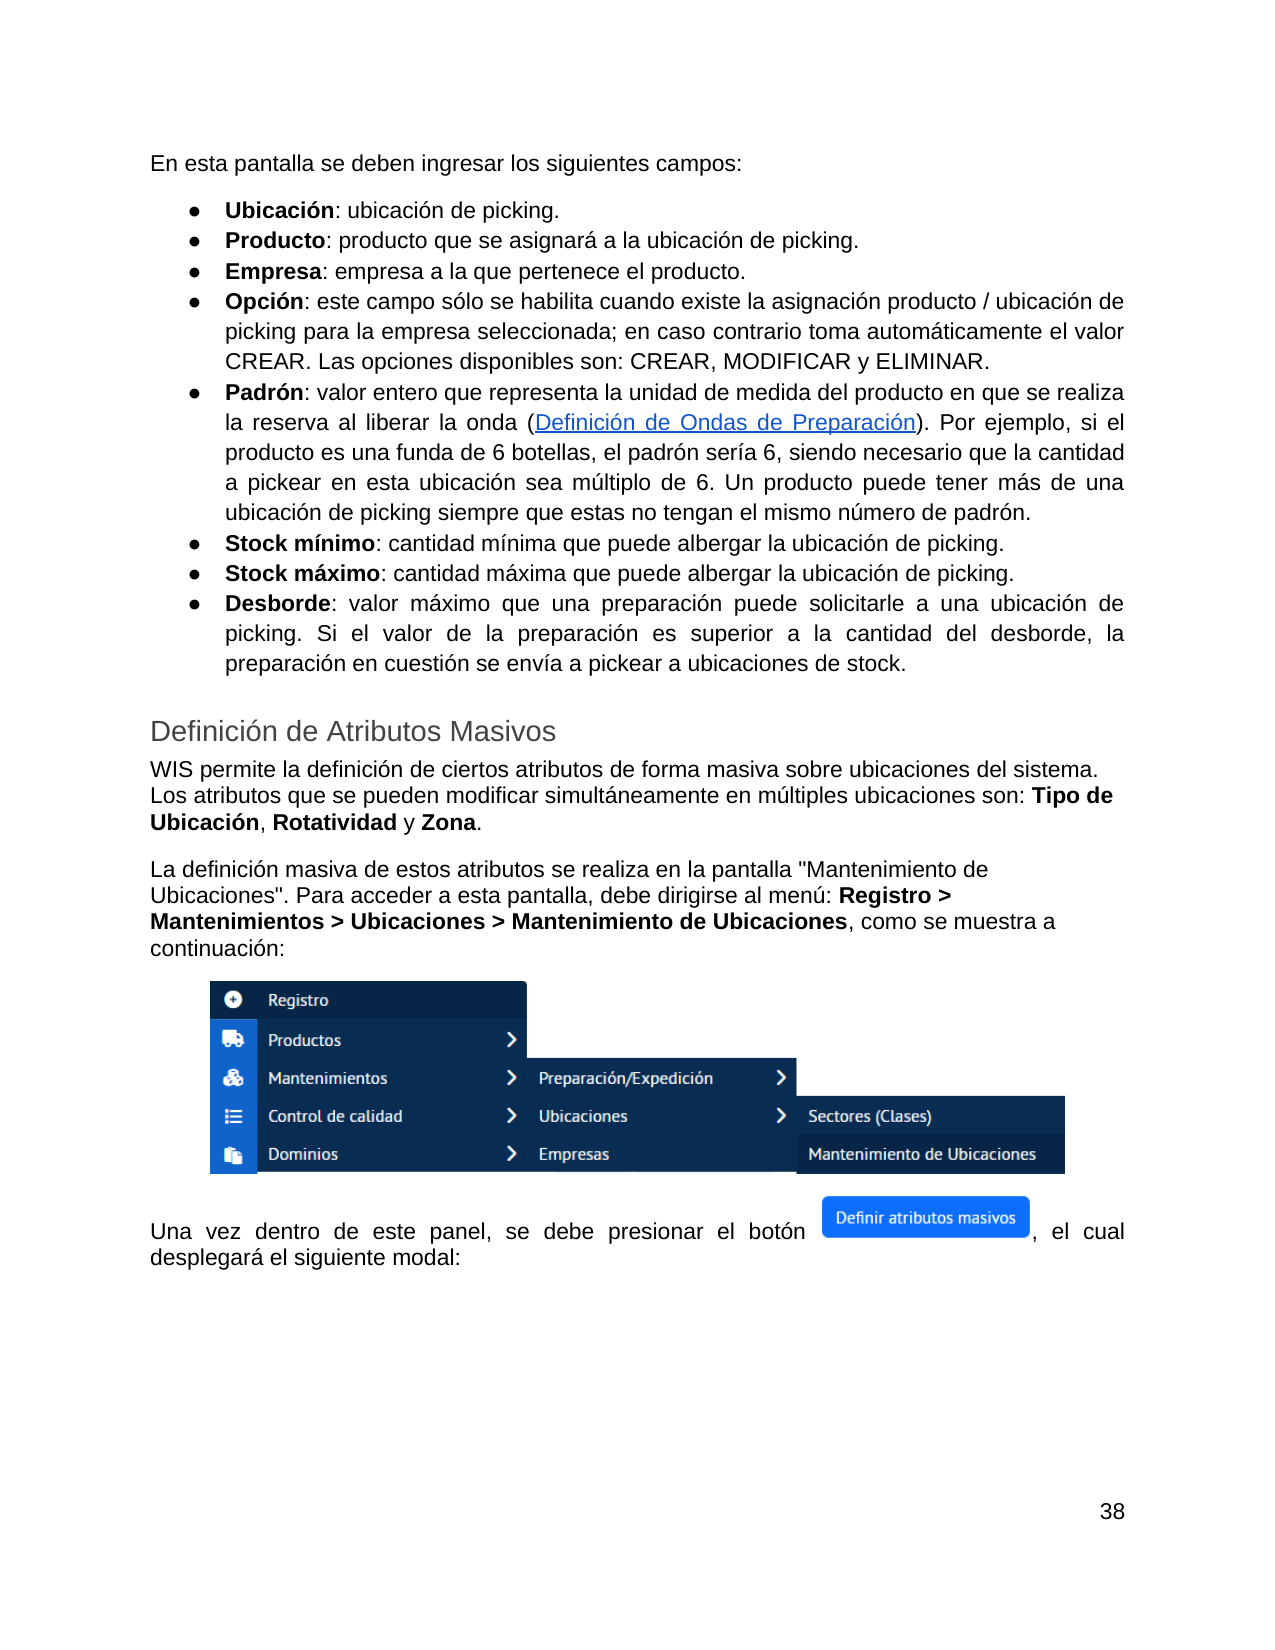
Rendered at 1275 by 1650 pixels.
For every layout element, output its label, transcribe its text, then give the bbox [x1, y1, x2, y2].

list Stock máximo: cantidad máxima que puede albergar la ubicación de picking. [187, 560, 1125, 586]
list Opción: este campo sólo se habilita cuando existe la asignación producto / ubicación de picking para la empresa seleccionada; en caso contrario toma automáticamente el valor CREAR. Las opciones disponibles son: CREAR, MODIFICAR y ELIMINAR. [187, 288, 1125, 374]
picture [210, 981, 1065, 1174]
list Stock mínimo: cantidad mínima que puede albergar la ubicación de picking. [187, 529, 1125, 556]
list Producto: producto que se asignará a la ubicación de picking. [187, 227, 1125, 254]
list Desborde: valor máximo que una preparación puede solicitarle a una ubicación de picking. Si el valor de la preparación es superior a la cantidad del desborde, la preparación en cuestión se envía a pickear a ubicaciones de stock. [187, 590, 1125, 677]
list Padrón: valor entero que representa la unidad de medida del producto en que se realiza la reserva al liberar la onda (Definición de Ondas de Preparación). Por ejemplo, si el producto es una funda de 6 botellas, el padrón sería 6, siendo necesario que la cantidad a pickear en esta ubicación sea múltiplo de 6. Un producto puede tener más de una ubicación de picking siempre que estas no tengan el mismo número de padrón. [187, 378, 1125, 526]
list Empresa: empresa a la que pertenece el producto. [187, 258, 1125, 284]
text La definición masiva de estos atributos se realiza en la pantalla "Mantenimiento de Ubicaciones". Para acceder a esta pantalla, debe dirigirse al menú: Registro > Mantenimientos > Ubicaciones > Mantenimiento de Ubicaciones, como se muestra a continuación: [150, 856, 1125, 961]
subtitle Definición de Atributos Masivos [150, 714, 1125, 747]
text Una vez dentro de este panel, se debe presionar el botón , el cual desplegará el siguiente modal: [150, 1194, 1125, 1271]
text WIS permite la definición de ciertos atributos de forma masiva sobre ubicaciones del sistema. Los atributos que se pueden modificar simultáneamente en múltiples ubicaciones son: Tipo de Ubicación, Rotatividad y Zona. [150, 756, 1125, 835]
text En esta pantalla se deben ingresar los siguientes campos: [150, 150, 1125, 176]
picture [821, 1194, 1032, 1240]
list Ubicación: ubicación de picking. [187, 197, 1125, 223]
